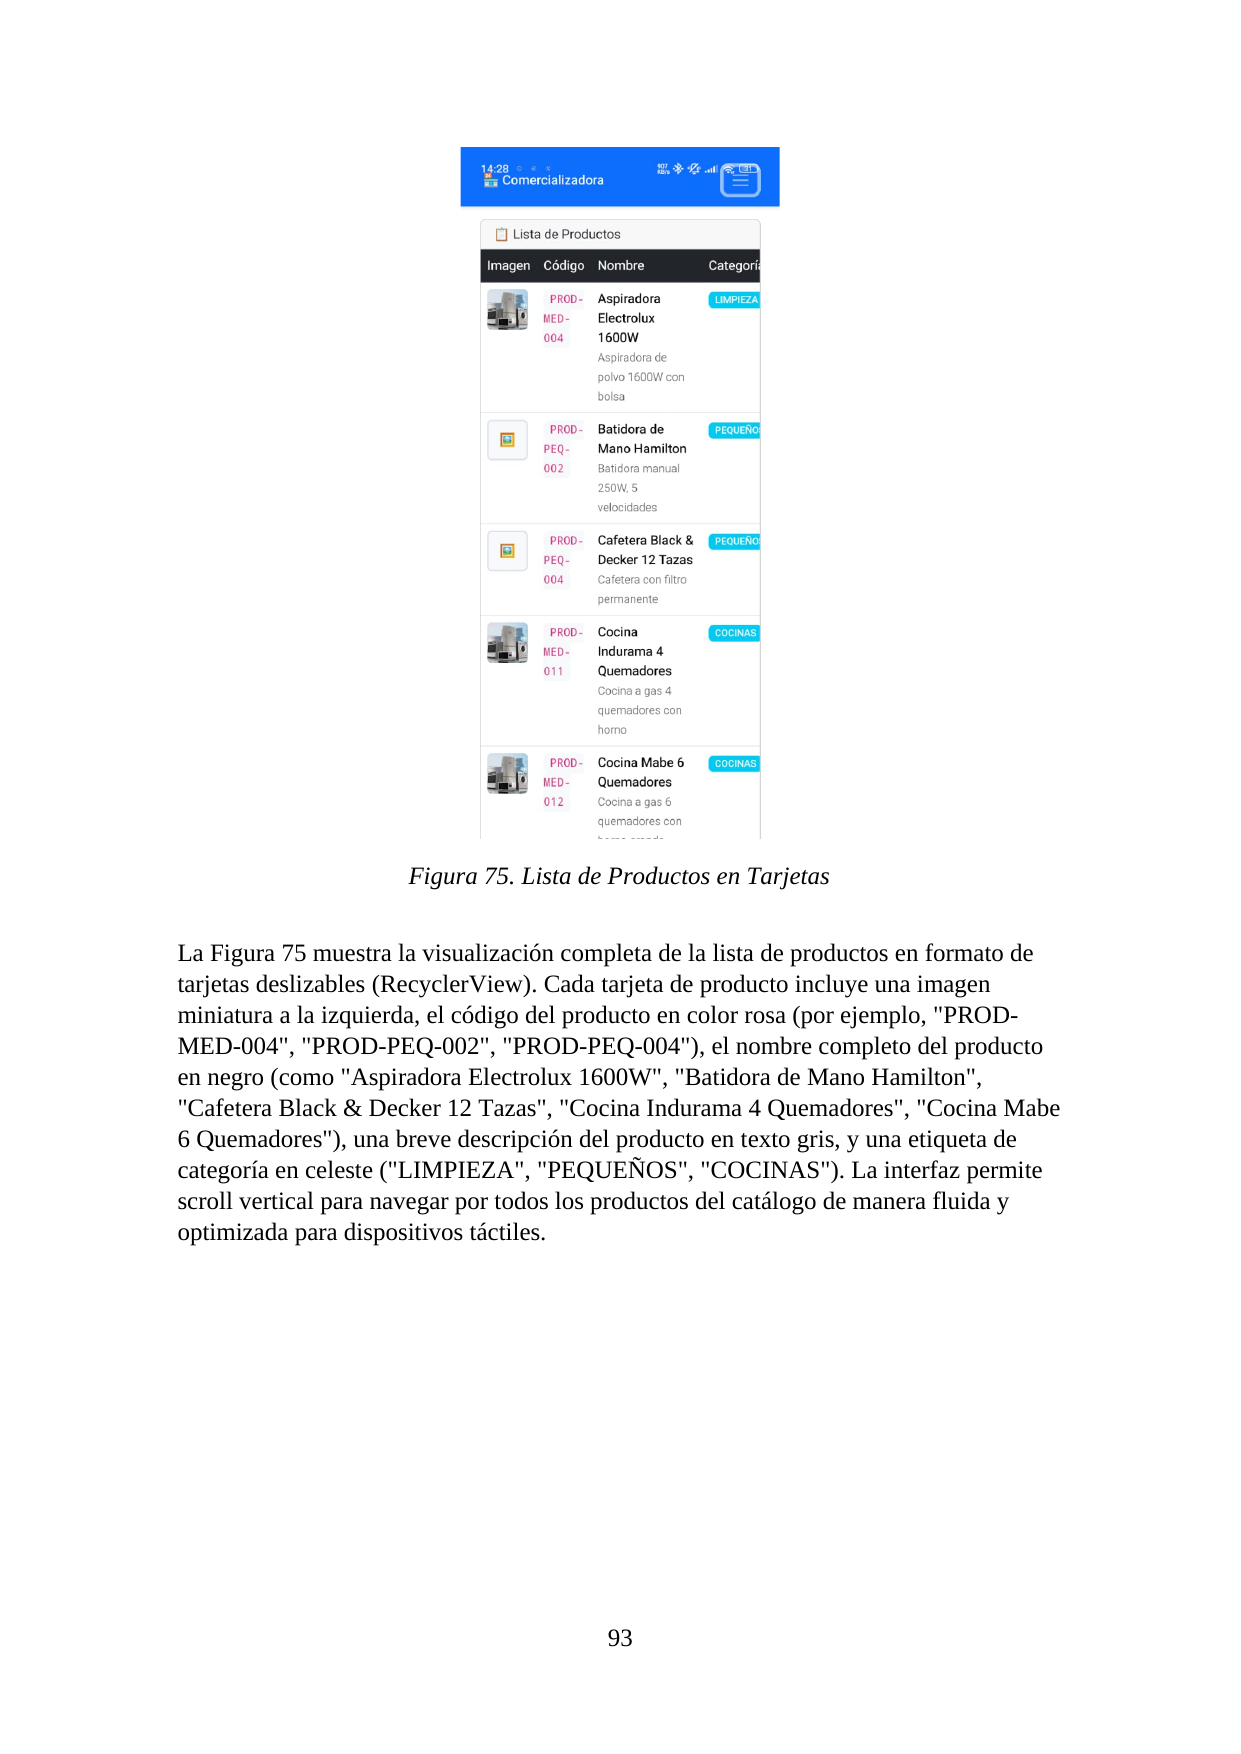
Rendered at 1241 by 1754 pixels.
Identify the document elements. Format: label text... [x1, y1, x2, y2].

subtitle Figura 75. Lista de Productos en Tarjetas [177, 861, 1063, 890]
picture [460, 147, 780, 839]
text La Figura 75 muestra la visualización completa de la lista de productos en formato de tarjetas deslizables (RecyclerView). Cada tarjeta de producto incluye una imagen miniatura a la izquierda, el código del producto en color rosa (por ejemplo, "PROD-MED-004", "PROD-PEQ-002", "PROD-PEQ-004"), el nombre completo del producto en negro (como "Aspiradora Electrolux 1600W", "Batidora de Mano Hamilton", "Cafetera Black & Decker 12 Tazas", "Cocina Indurama 4 Quemadores", "Cocina Mabe 6 Quemadores"), una breve descripción del producto en texto gris, y una etiqueta de categoría en celeste ("LIMPIEZA", "PEQUEÑOS", "COCINAS"). La interfaz permite scroll vertical para navegar por todos los productos del catálogo de manera fluida y optimizada para dispositivos táctiles. [177, 938, 1063, 1246]
